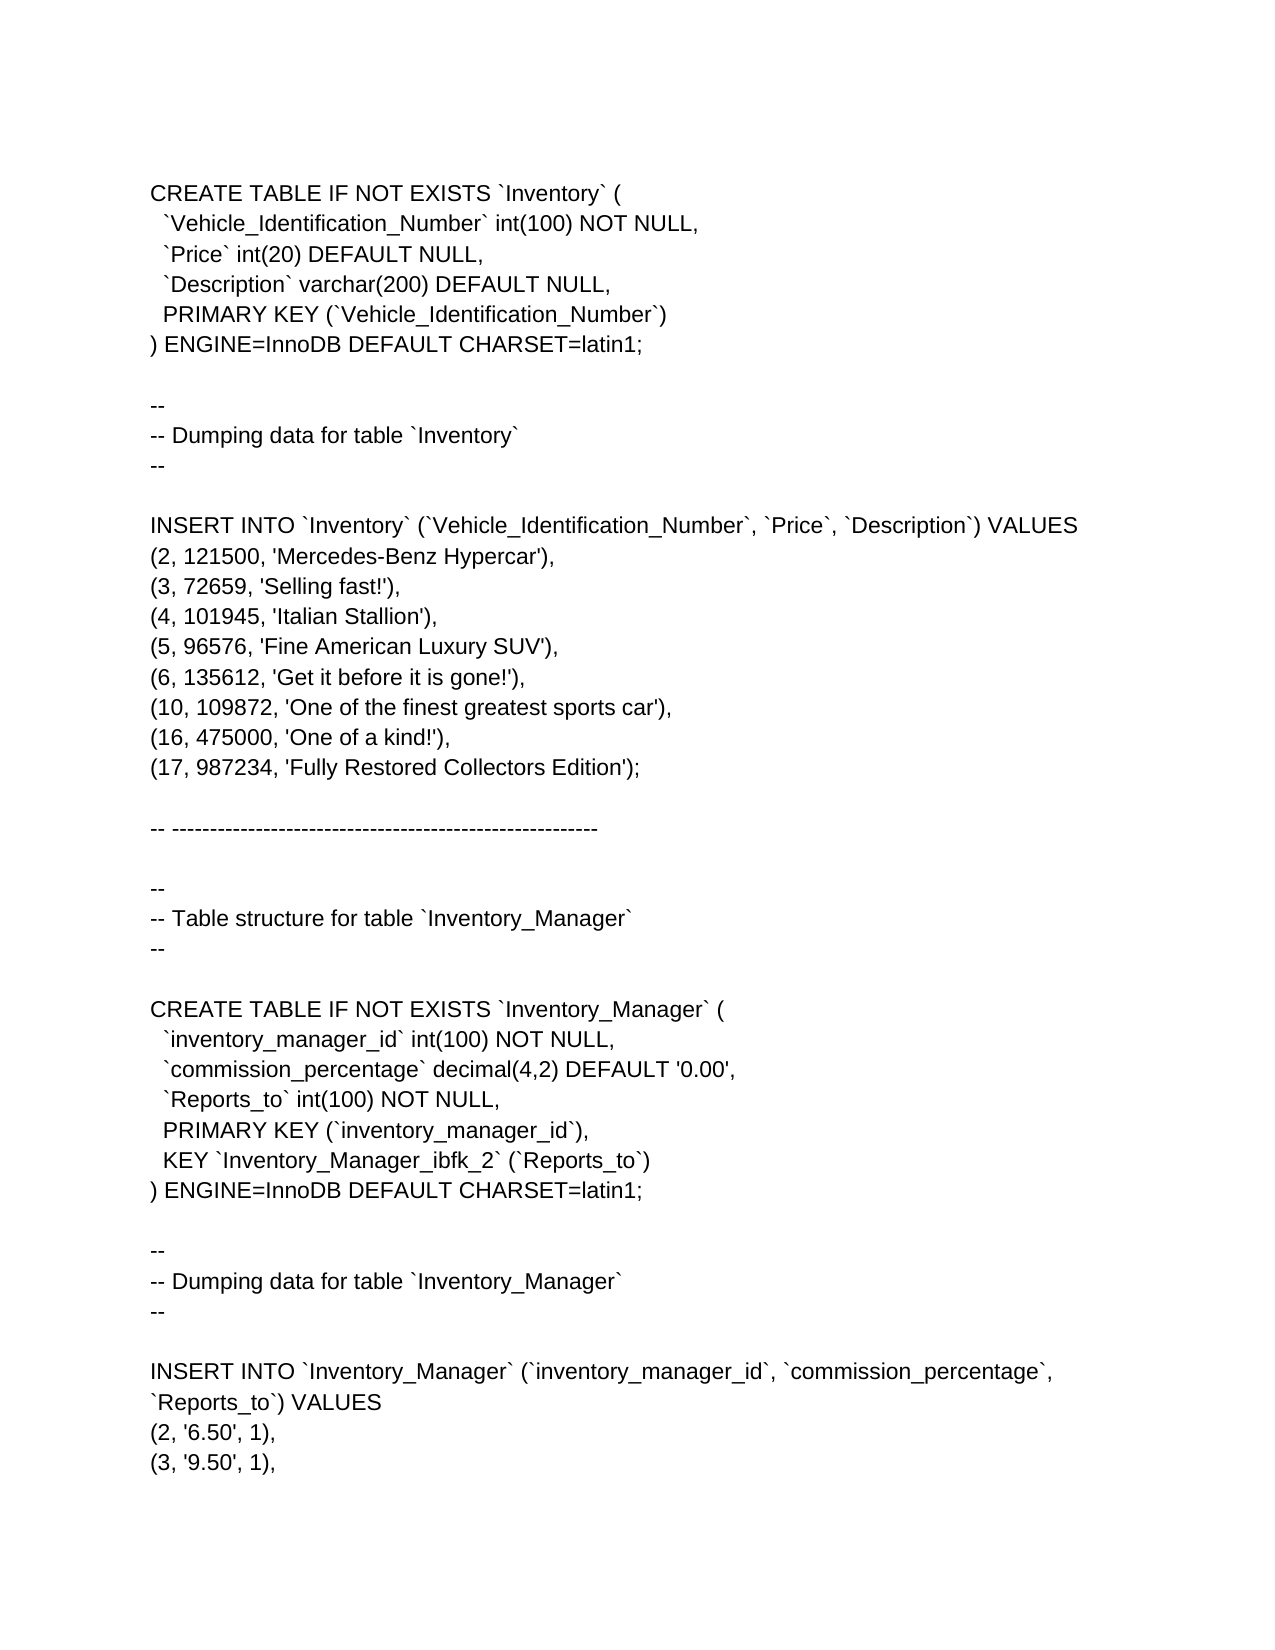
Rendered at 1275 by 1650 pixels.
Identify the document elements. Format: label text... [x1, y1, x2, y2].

text -- [150, 875, 1125, 901]
text CREATE TABLE IF NOT EXISTS `Inventory_Manager` ( [150, 996, 1125, 1022]
text -- [150, 1237, 1125, 1264]
text `Vehicle_Identification_Number` int(100) NOT NULL, [150, 210, 1125, 237]
text `Reports_to` int(100) NOT NULL, [150, 1086, 1125, 1113]
text `inventory_manager_id` int(100) NOT NULL, [150, 1026, 1125, 1052]
text -- [150, 452, 1125, 478]
text (10, 109872, 'One of the finest greatest sports car'), [150, 694, 1125, 720]
text -- -------------------------------------------------------- [150, 814, 1125, 841]
text (6, 135612, 'Get it before it is gone!'), [150, 663, 1125, 690]
text ) ENGINE=InnoDB DEFAULT CHARSET=latin1; [150, 1177, 1125, 1203]
text CREATE TABLE IF NOT EXISTS `Inventory` ( [150, 180, 1125, 207]
text -- [150, 392, 1125, 418]
text `Price` int(20) DEFAULT NULL, [150, 241, 1125, 267]
text (3, '9.50', 1), [150, 1449, 1125, 1475]
text -- [150, 935, 1125, 962]
text PRIMARY KEY (`inventory_manager_id`), [150, 1117, 1125, 1143]
text (17, 987234, 'Fully Restored Collectors Edition'); [150, 754, 1125, 781]
text `commission_percentage` decimal(4,2) DEFAULT '0.00', [150, 1056, 1125, 1083]
text `Description` varchar(200) DEFAULT NULL, [150, 271, 1125, 297]
text (5, 96576, 'Fine American Luxury SUV'), [150, 633, 1125, 660]
text ) ENGINE=InnoDB DEFAULT CHARSET=latin1; [150, 331, 1125, 358]
text (16, 475000, 'One of a kind!'), [150, 724, 1125, 750]
text PRIMARY KEY (`Vehicle_Identification_Number`) [150, 301, 1125, 327]
text KEY `Inventory_Manager_ibfk_2` (`Reports_to`) [150, 1147, 1125, 1173]
text -- Dumping data for table `Inventory_Manager` [150, 1268, 1125, 1294]
text (3, 72659, 'Selling fast!'), [150, 573, 1125, 599]
text -- Dumping data for table `Inventory` [150, 422, 1125, 448]
text INSERT INTO `Inventory` (`Vehicle_Identification_Number`, `Price`, `Description`) VALUES [150, 512, 1125, 539]
text -- Table structure for table `Inventory_Manager` [150, 905, 1125, 932]
text (2, '6.50', 1), [150, 1419, 1125, 1445]
text -- [150, 1298, 1125, 1324]
text (2, 121500, 'Mercedes-Benz Hypercar'), [150, 543, 1125, 569]
text INSERT INTO `Inventory_Manager` (`inventory_manager_id`, `commission_percentage`, `Reports_to`) VALUES [150, 1358, 1125, 1415]
text (4, 101945, 'Italian Stallion'), [150, 603, 1125, 629]
